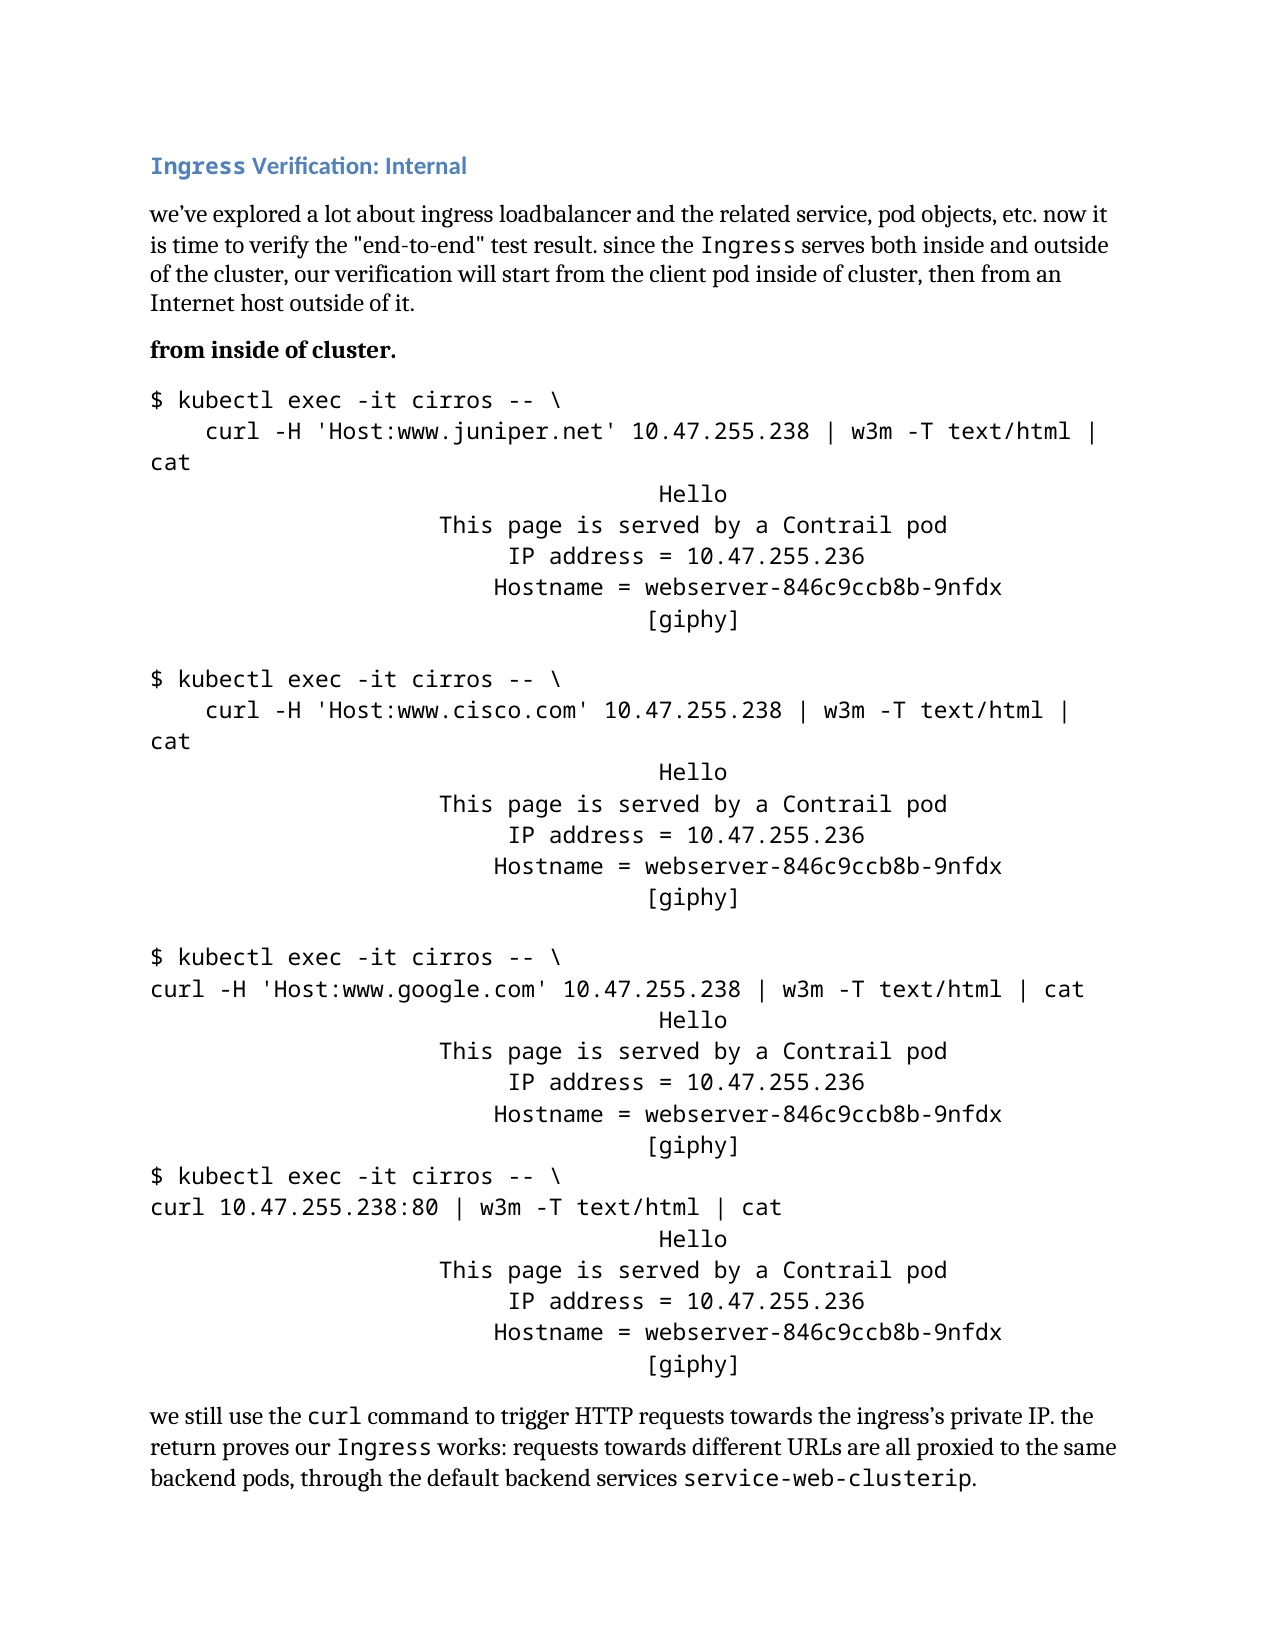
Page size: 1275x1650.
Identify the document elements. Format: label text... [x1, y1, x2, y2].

subtitle Ingress Verification: Internal [150, 150, 1125, 181]
text from inside of cluster. [150, 336, 1125, 365]
text we still use the curl command to trigger HTTP requests towards the ingress’s private IP. the return proves our Ingress works: requests towards different URLs are all proxied to the same backend pods, through the default backend services service-web-clusterip. [150, 1399, 1125, 1493]
text we’ve explored a lot about ingress loadbalancer and the related service, pod objects, etc. now it is time to verify the "end-to-end" test result. since the Ingress serves both inside and outside of the cluster, our verification will start from the client pod inside of cluster, then from an Internet host outside of it. [150, 200, 1125, 317]
text $ kubectl exec -it cirros -- \ curl -H 'Host:www.juniper.net' 10.47.255.238 | w3m -T text/html | cat Hello This page is served by a Contrail pod IP address = 10.47.255.236 Hostname = webserver-846c9ccb8b-9nfdx [giphy] $ kubectl exec -it cirros -- \ curl -H 'Host:www.cisco.com' 10.47.255.238 | w3m -T text/html | cat Hello This page is served by a Contrail pod IP address = 10.47.255.236 Hostname = webserver-846c9ccb8b-9nfdx [giphy] $ kubectl exec -it cirros -- \ curl -H 'Host:www.google.com' 10.47.255.238 | w3m -T text/html | cat Hello This page is served by a Contrail pod IP address = 10.47.255.236 Hostname = webserver-846c9ccb8b-9nfdx [giphy] $ kubectl exec -it cirros -- \ curl 10.47.255.238:80 | w3m -T text/html | cat Hello This page is served by a Contrail pod IP address = 10.47.255.236 Hostname = webserver-846c9ccb8b-9nfdx [giphy] [150, 384, 1125, 1379]
